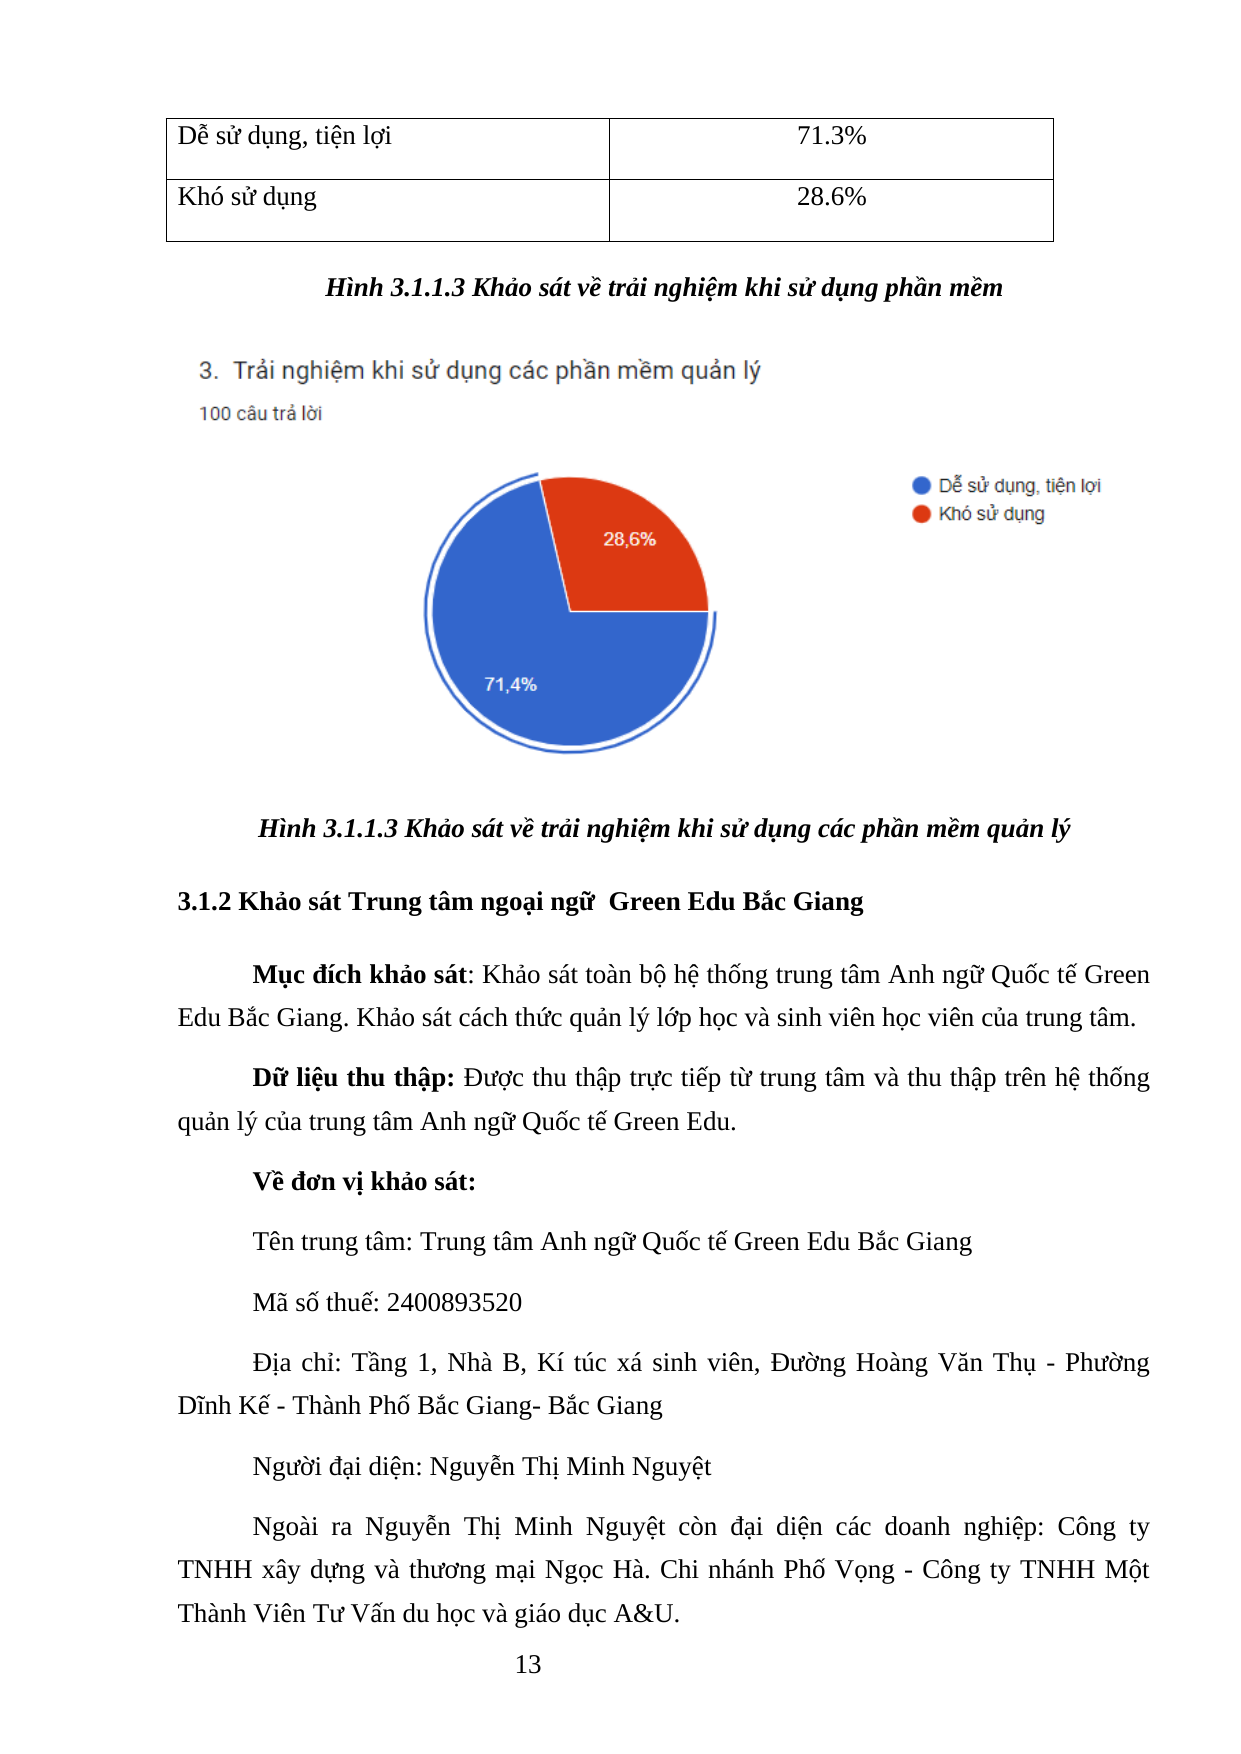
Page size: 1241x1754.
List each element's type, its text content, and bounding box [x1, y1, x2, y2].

text Mục đích khảo sát: Khảo sát toàn bộ hệ thống trung tâm Anh ngữ Quốc tế Green Edu Bắc Giang. Khảo sát cách thức quản lý lớp học và sinh viên học viên của trung tâm. [177, 958, 1152, 1032]
text Người đại diện: Nguyễn Thị Minh Nguyệt [177, 1450, 1152, 1481]
table_cell 71.3% [610, 119, 1053, 179]
table_cell Khó sử dụng [167, 180, 609, 241]
text Tên trung tâm: Trung tâm Anh ngữ Quốc tế Green Edu Bắc Giang [177, 1226, 1152, 1257]
table_cell 28.6% [610, 180, 1053, 241]
text Dữ liệu thu thập: Được thu thập trực tiếp từ trung tâm và thu thập trên hệ thống quản lý của trung tâm Anh ngữ Quốc tế Green Edu. [177, 1062, 1152, 1136]
table_cell Dễ sử dụng, tiện lợi [167, 119, 609, 179]
subtitle 3.1.2 Khảo sát Trung tâm ngoại ngữ Green Edu Bắc Giang [177, 885, 1152, 916]
text Địa chỉ: Tầng 1, Nhà B, Kí túc xá sinh viên, Đường Hoàng Văn Thụ - Phường Dĩnh Kế - Thành Phố Bắc Giang- Bắc Giang [177, 1346, 1152, 1421]
text Về đơn vị khảo sát: [177, 1165, 1152, 1196]
text Mã số thuế: 2400893520 [177, 1286, 1152, 1317]
text Ngoài ra Nguyễn Thị Minh Nguyệt còn đại diện các doanh nghiệp: Công ty TNHH xây dựng và thương mại Ngọc Hà. Chi nhánh Phố Vọng - Công ty TNHH Một Thành Viên Tư Vấn du học và giáo dục A&U. [177, 1510, 1152, 1628]
text Hình 3.1.1.3 Khảo sát về trải nghiệm khi sử dụng các phần mềm quản lý [177, 812, 1152, 843]
text Hình 3.1.1.3 Khảo sát về trải nghiệm khi sử dụng phần mềm [177, 271, 1152, 302]
picture [188, 343, 1141, 771]
